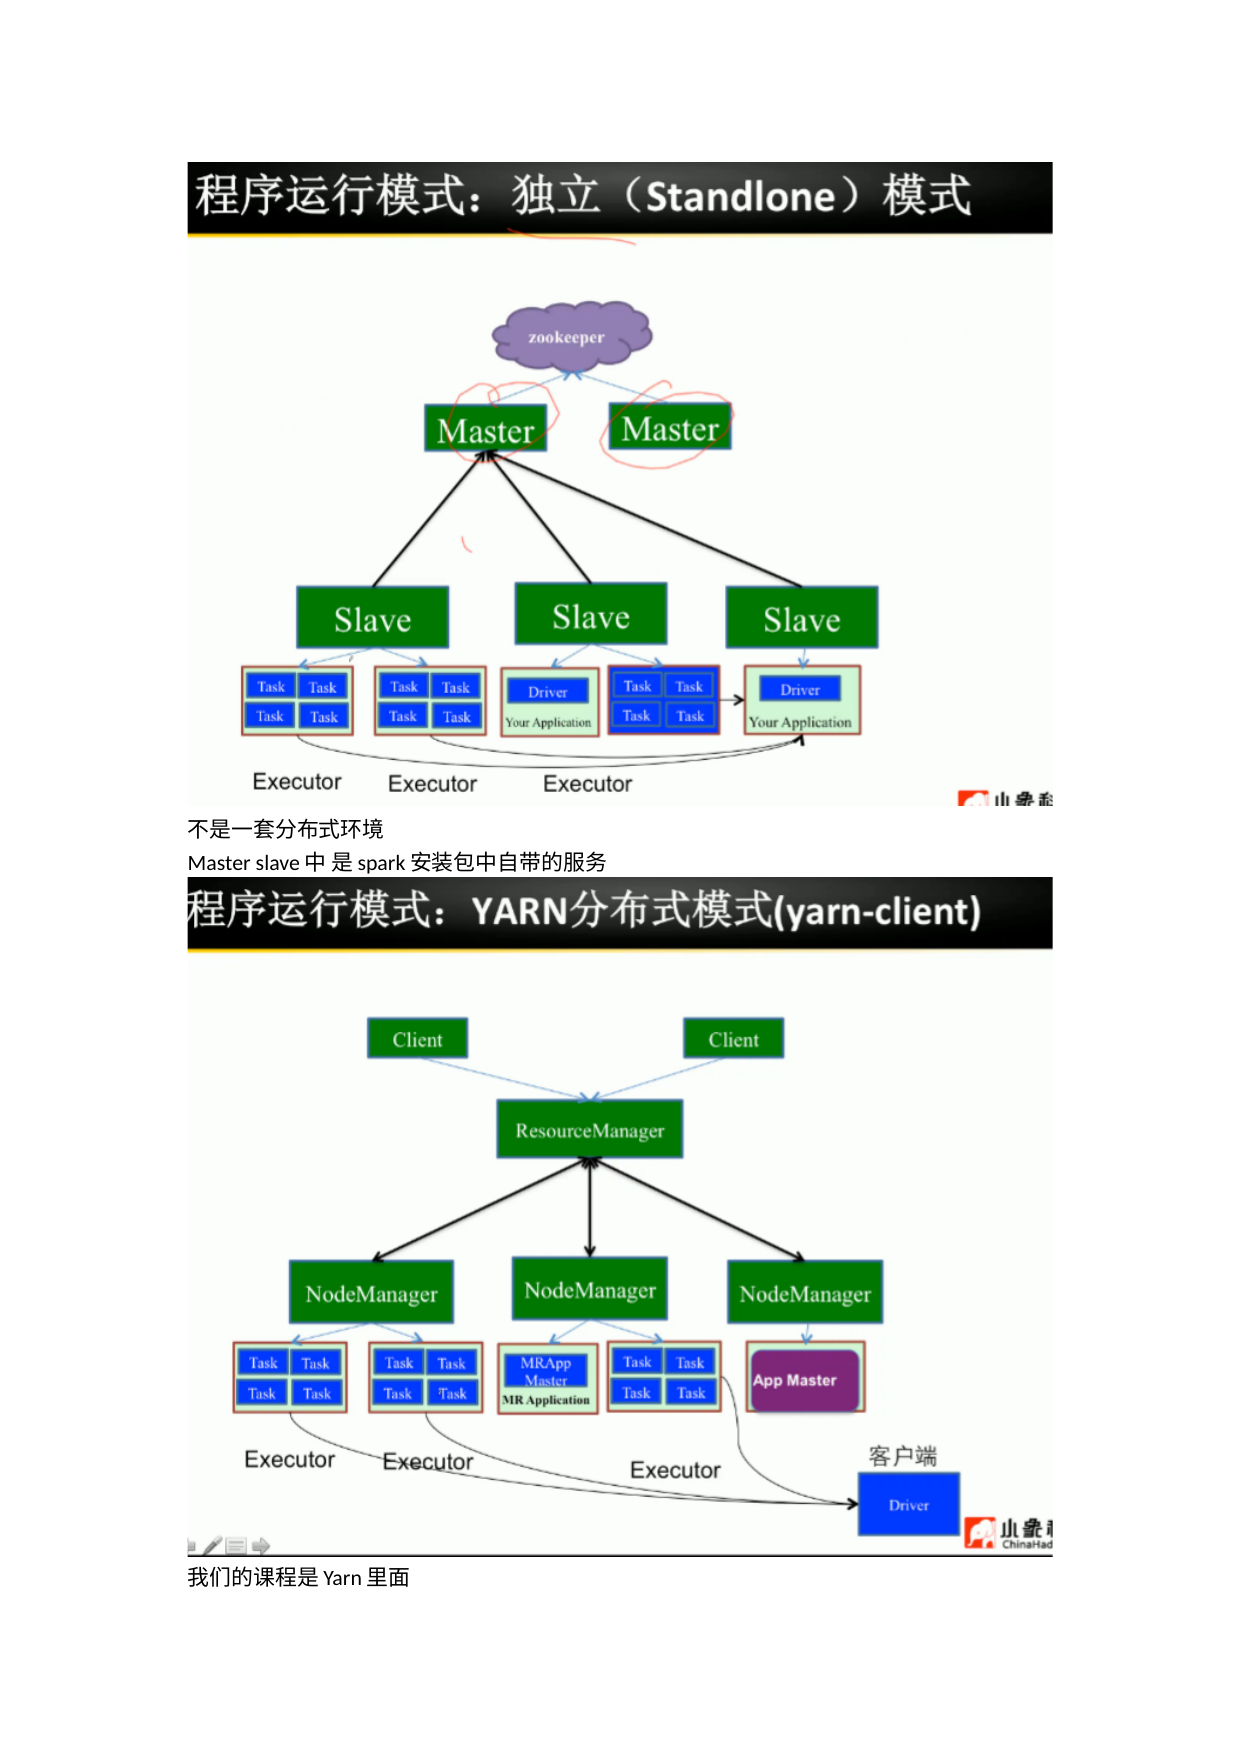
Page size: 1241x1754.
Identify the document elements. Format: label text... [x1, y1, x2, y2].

text 我们的课程是Yarn里面 [187, 1559, 1053, 1592]
picture [187, 877, 1053, 1557]
text Master slave中 是spark安装包中自带的服务 [187, 844, 1053, 877]
picture [187, 162, 1053, 806]
text 不是一套分布式环境 [187, 812, 1053, 844]
